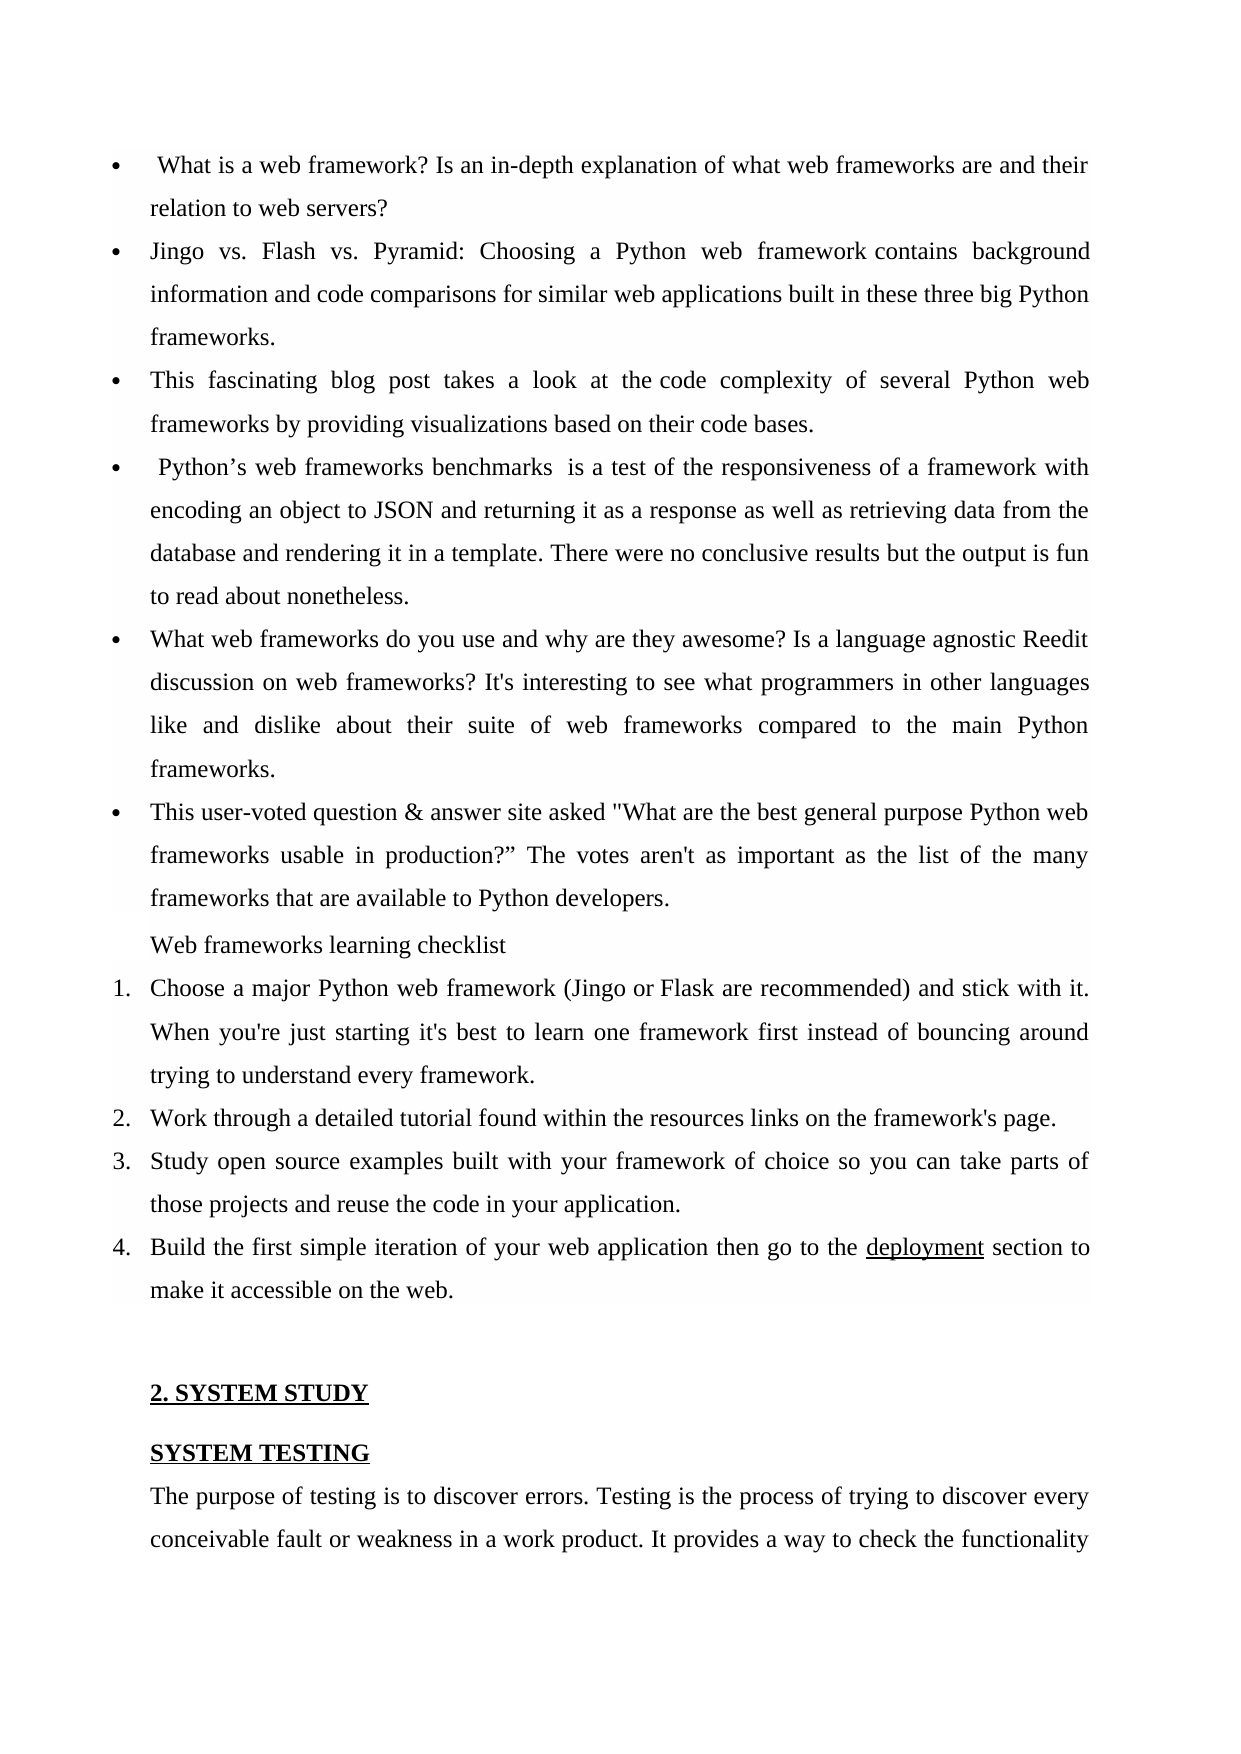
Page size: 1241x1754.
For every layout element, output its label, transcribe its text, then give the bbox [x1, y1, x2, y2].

list What is a web framework? Is an in-depth explanation of what web frameworks are and their relation to web servers? [112, 150, 1090, 222]
list Jingo vs. Flash vs. Pyramid: Choosing a Python web framework contains background information and code comparisons for similar web applications built in these three big Python frameworks. [112, 236, 1090, 351]
list Choose a major Python web framework (Jingo or Flask are recommended) and stick with it. When you're just starting it's best to learn one framework first instead of bouncing around trying to understand every framework. [112, 973, 1090, 1088]
subtitle SYSTEM TESTING [150, 1438, 1090, 1467]
list What web frameworks do you use and why are they awesome? Is a language agnostic Reedit discussion on web frameworks? It's interesting to see what programmers in other languages like and dislike about their suite of web frameworks compared to the main Python frameworks. [112, 624, 1090, 782]
list Work through a detailed tutorial found within the resources links on the framework's page. [112, 1103, 1090, 1132]
list Study open source examples built with your framework of choice so you can take parts of those projects and reuse the code in your application. [112, 1146, 1090, 1218]
list Python’s web frameworks benchmarks is a test of the responsiveness of a framework with encoding an object to JSON and returning it as a response as well as retrieving data from the database and rendering it in a template. There were no conclusive results but the output is fun to read about nonetheless. [112, 452, 1090, 610]
list This fascinating blog post takes a look at the code complexity of several Python web frameworks by providing visualizations based on their code bases. [112, 366, 1090, 437]
list This user-voted question & answer site asked "What are the best general purpose Python web frameworks usable in production?” The votes aren't as important as the list of the many frameworks that are available to Python developers. [112, 797, 1090, 912]
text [150, 1481, 1090, 1553]
subtitle Web frameworks learning checklist [150, 930, 1090, 959]
text 2. SYSTEM STUDY [150, 1378, 1090, 1407]
list Build the first simple iteration of your web application then go to the deployment section to make it accessible on the web. [112, 1232, 1090, 1304]
